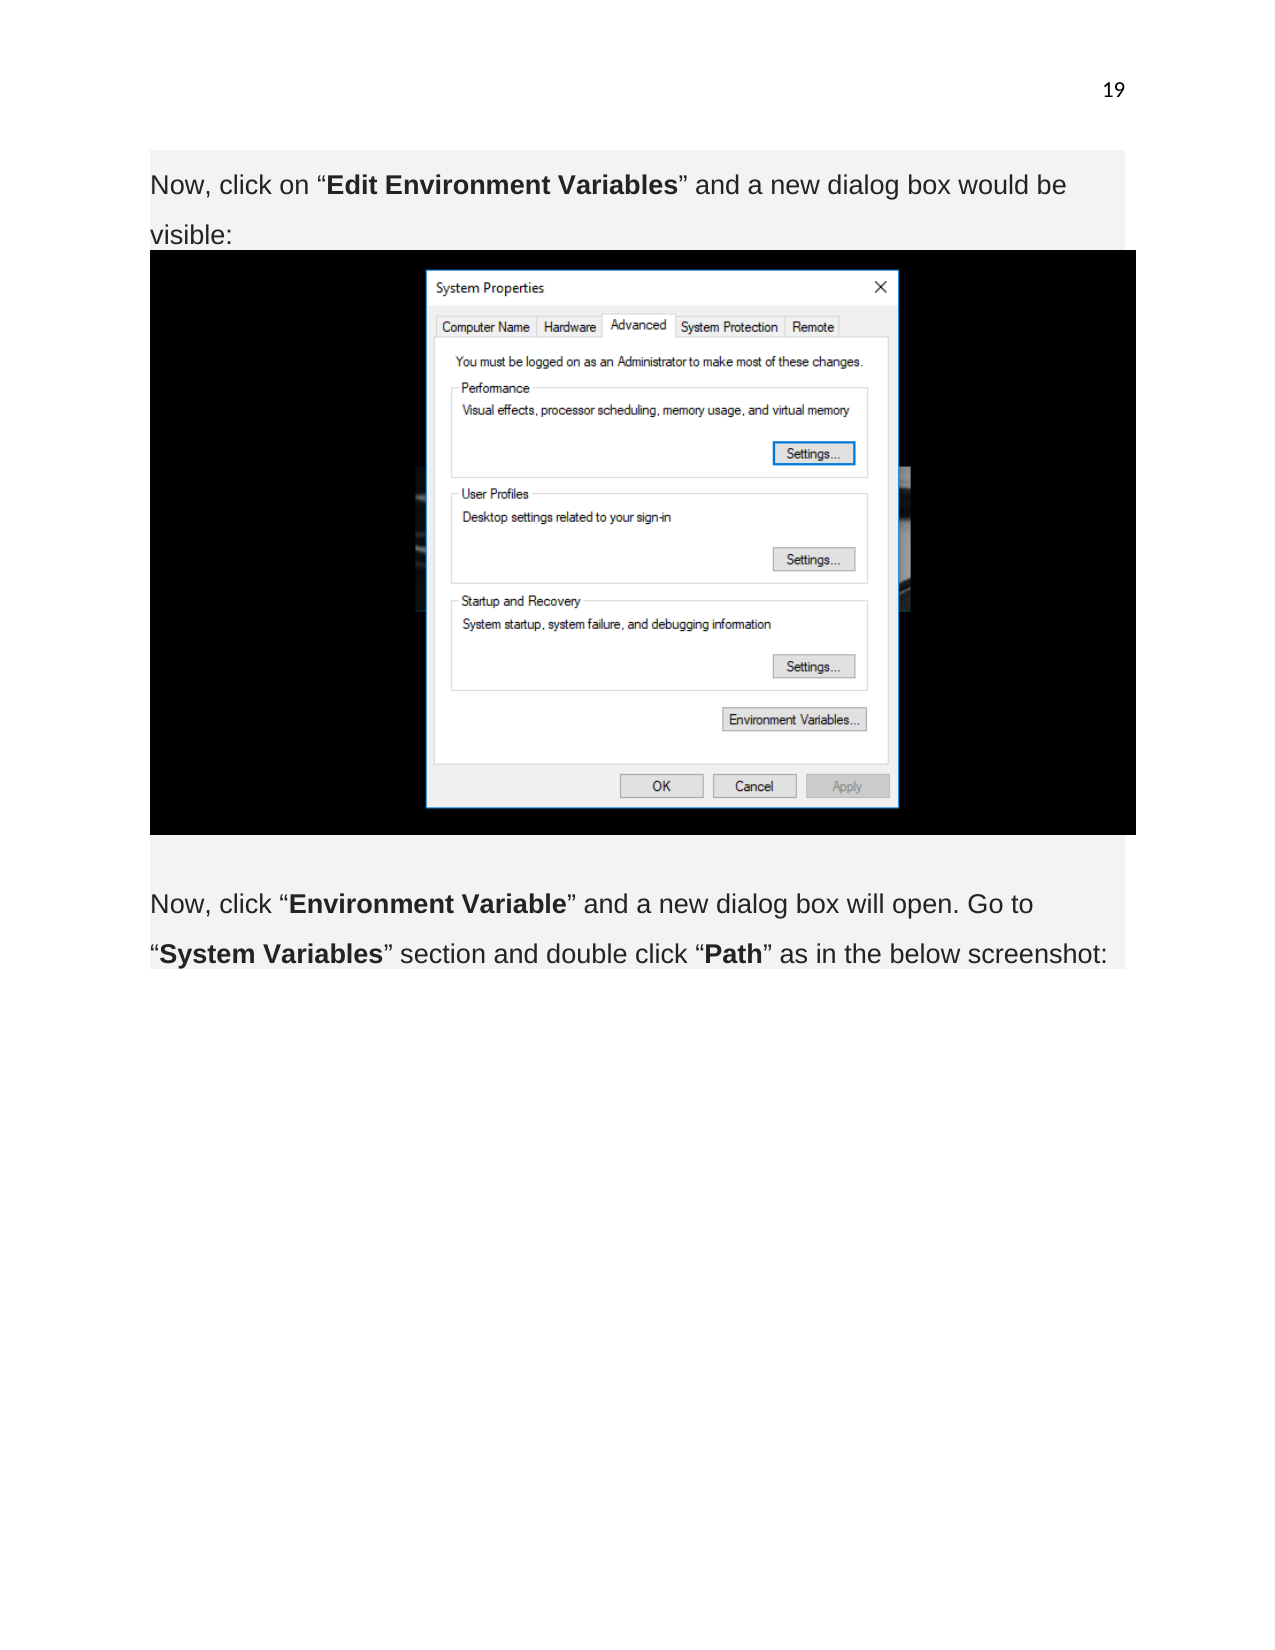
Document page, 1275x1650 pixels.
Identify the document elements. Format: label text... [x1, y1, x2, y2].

text Now, click on “Edit Environment Variables” and a new dialog box would be visible: [150, 150, 1125, 250]
picture [150, 250, 1136, 835]
text Now, click “Environment Variable” and a new dialog box will open. Go to “System Variables” section and double click “Path” as in the below screenshot: [150, 869, 1125, 969]
